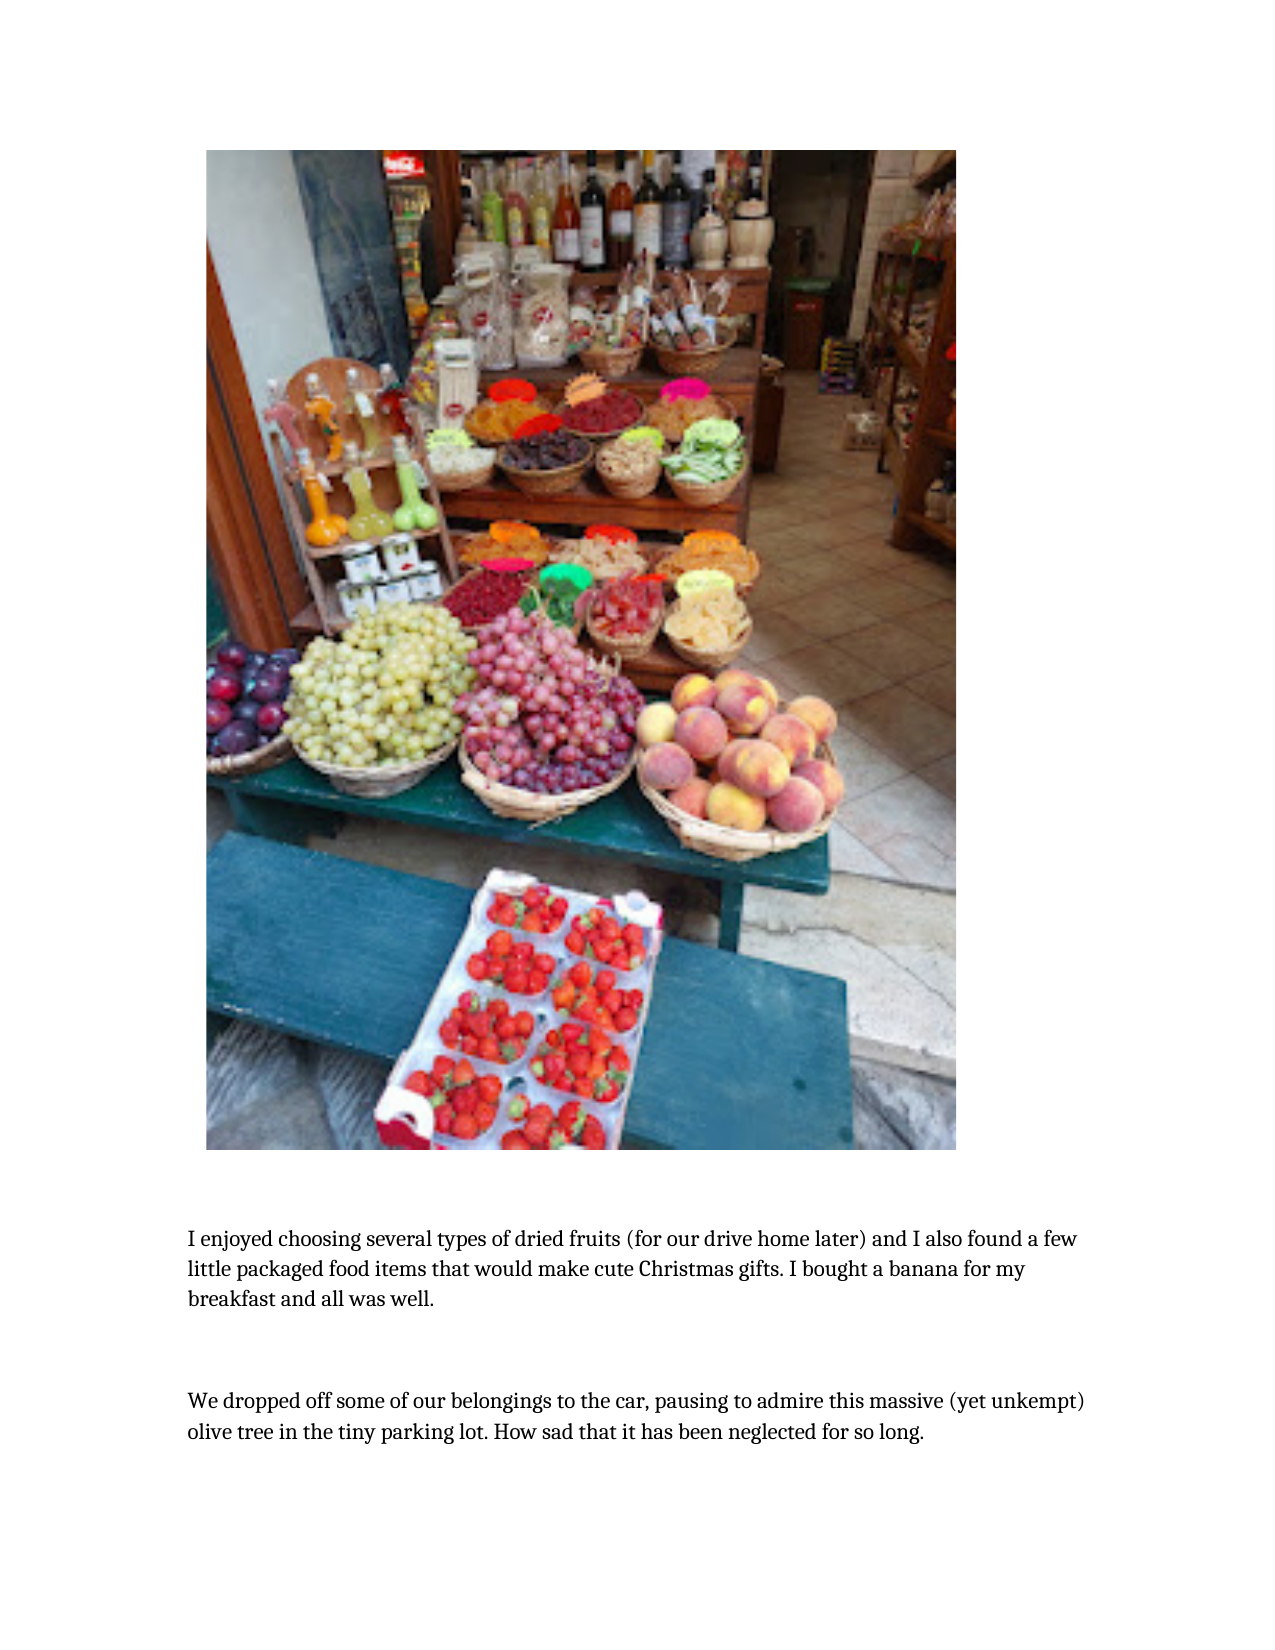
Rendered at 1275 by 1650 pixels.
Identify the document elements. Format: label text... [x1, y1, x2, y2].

text We dropped off some of our belongings to the car, pausing to admire this massive (yet unkempt) olive tree in the tiny parking lot. How sad that it has been neglected for so long. [187, 1388, 1087, 1445]
picture [206, 150, 957, 1150]
text I enjoyed choosing several types of dried fruits (for our drive home later) and I also found a few little packaged food items that would make cute Christmas gifts. I bought a banana for my breakfast and all was well. [187, 1226, 1087, 1312]
